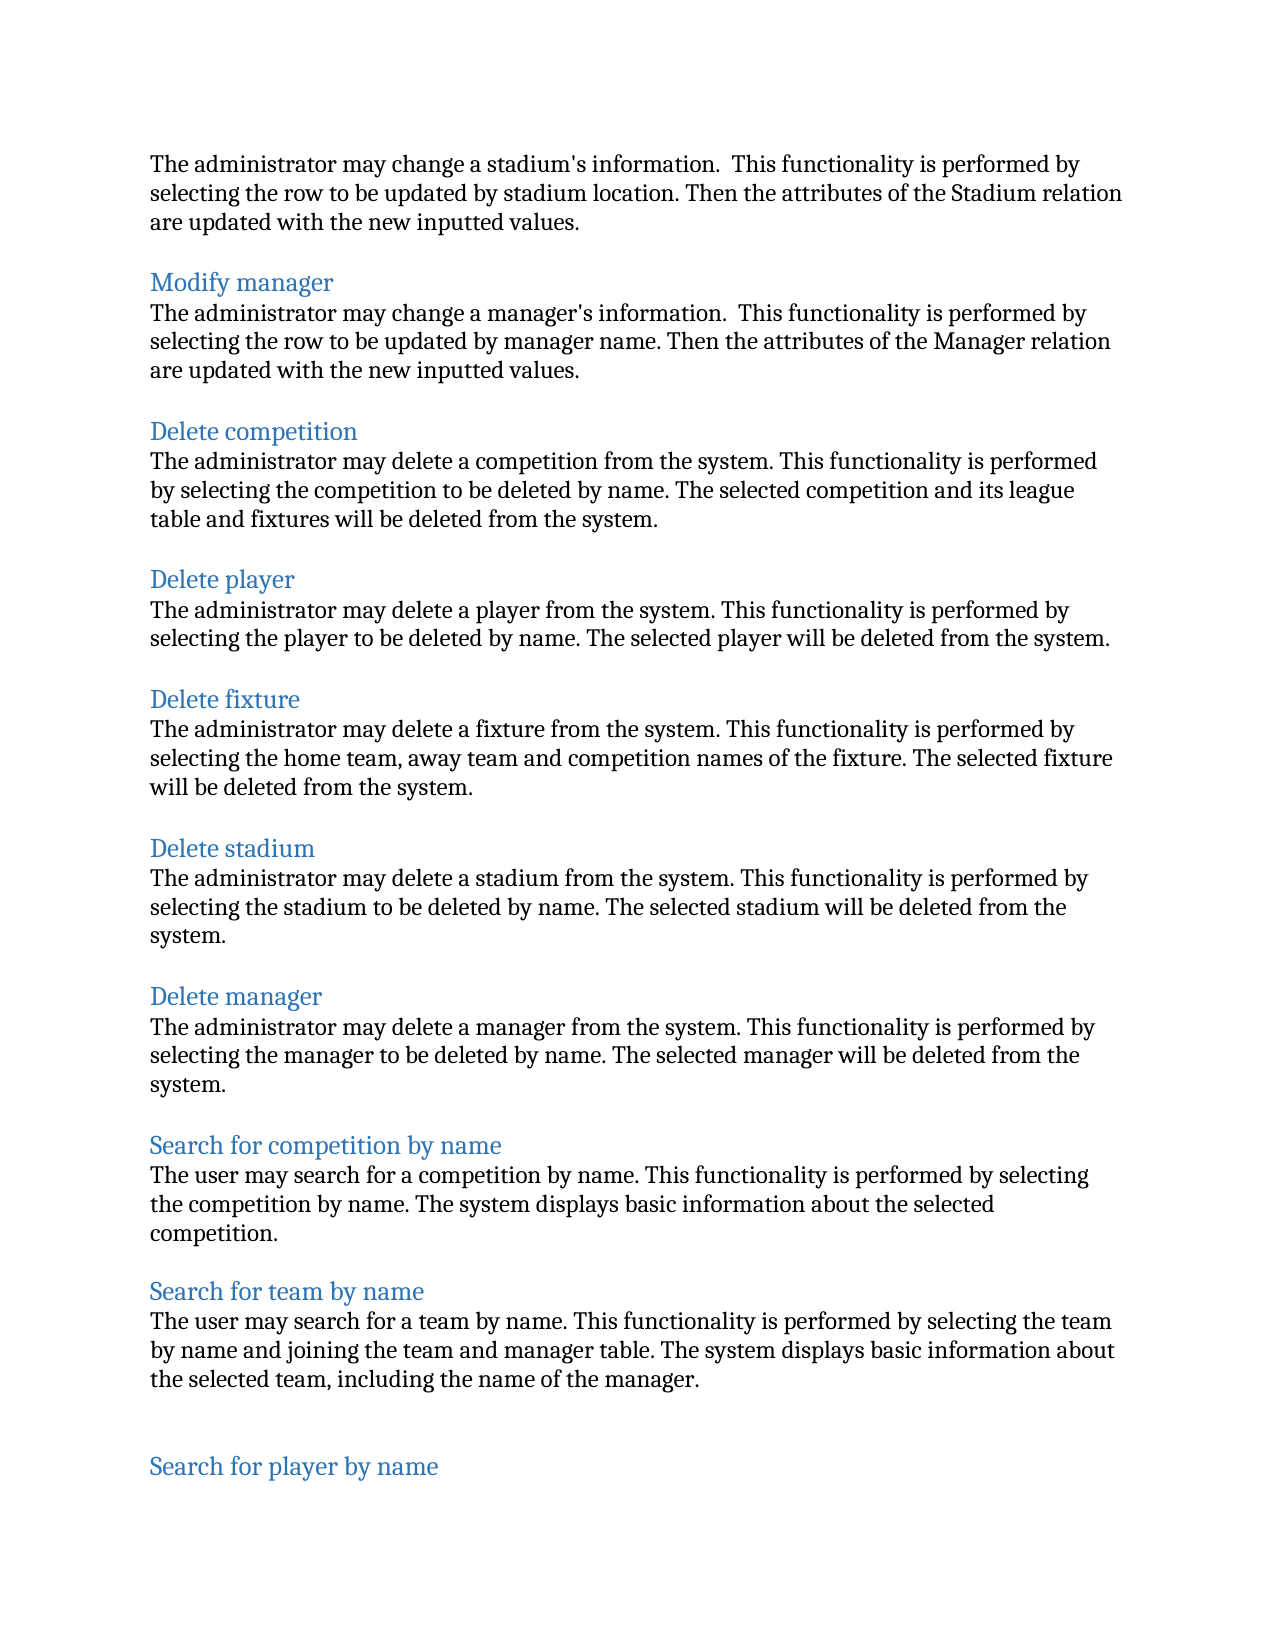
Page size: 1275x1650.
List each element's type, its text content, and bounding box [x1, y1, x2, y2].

text The administrator may delete a manager from the system. This functionality is performed by selecting the manager to be deleted by name. The selected manager will be deleted from the system. [150, 1012, 1125, 1099]
text Delete competition [150, 416, 1125, 447]
text The administrator may delete a fixture from the system. This functionality is performed by selecting the home team, away team and competition names of the fixture. The selected fixture will be deleted from the system. [150, 715, 1125, 802]
text Search for team by name [150, 1276, 1125, 1307]
text The administrator may change a stadium's information. This functionality is performed by selecting the row to be updated by stadium location. Then the attributes of the Stadium relation are updated with the new inputted values. [150, 150, 1125, 236]
text The user may search for a team by name. This functionality is performed by selecting the team by name and joining the team and manager table. The system displays basic information about the selected team, including the name of the manager. [150, 1307, 1125, 1393]
text Delete fixture [150, 684, 1125, 715]
text Delete player [150, 564, 1125, 596]
text Delete manager [150, 981, 1125, 1012]
text The administrator may delete a stadium from the system. This functionality is performed by selecting the stadium to be deleted by name. The selected stadium will be deleted from the system. [150, 864, 1125, 950]
text The administrator may change a manager's information. This functionality is performed by selecting the row to be updated by manager name. Then the attributes of the Manager relation are updated with the new inputted values. [150, 298, 1125, 385]
text Delete stadium [150, 833, 1125, 864]
text The administrator may delete a player from the system. This functionality is performed by selecting the player to be deleted by name. The selected player will be deleted from the system. [150, 596, 1125, 653]
text The administrator may delete a competition from the system. This functionality is performed by selecting the competition to be deleted by name. The selected competition and its league table and fixtures will be deleted from the system. [150, 447, 1125, 533]
text Search for competition by name [150, 1130, 1125, 1161]
text Search for player by name [150, 1451, 1125, 1482]
text The user may search for a competition by name. This functionality is performed by selecting the competition by name. The system displays basic information about the selected competition. [150, 1161, 1125, 1247]
text Modify manager [150, 267, 1125, 298]
